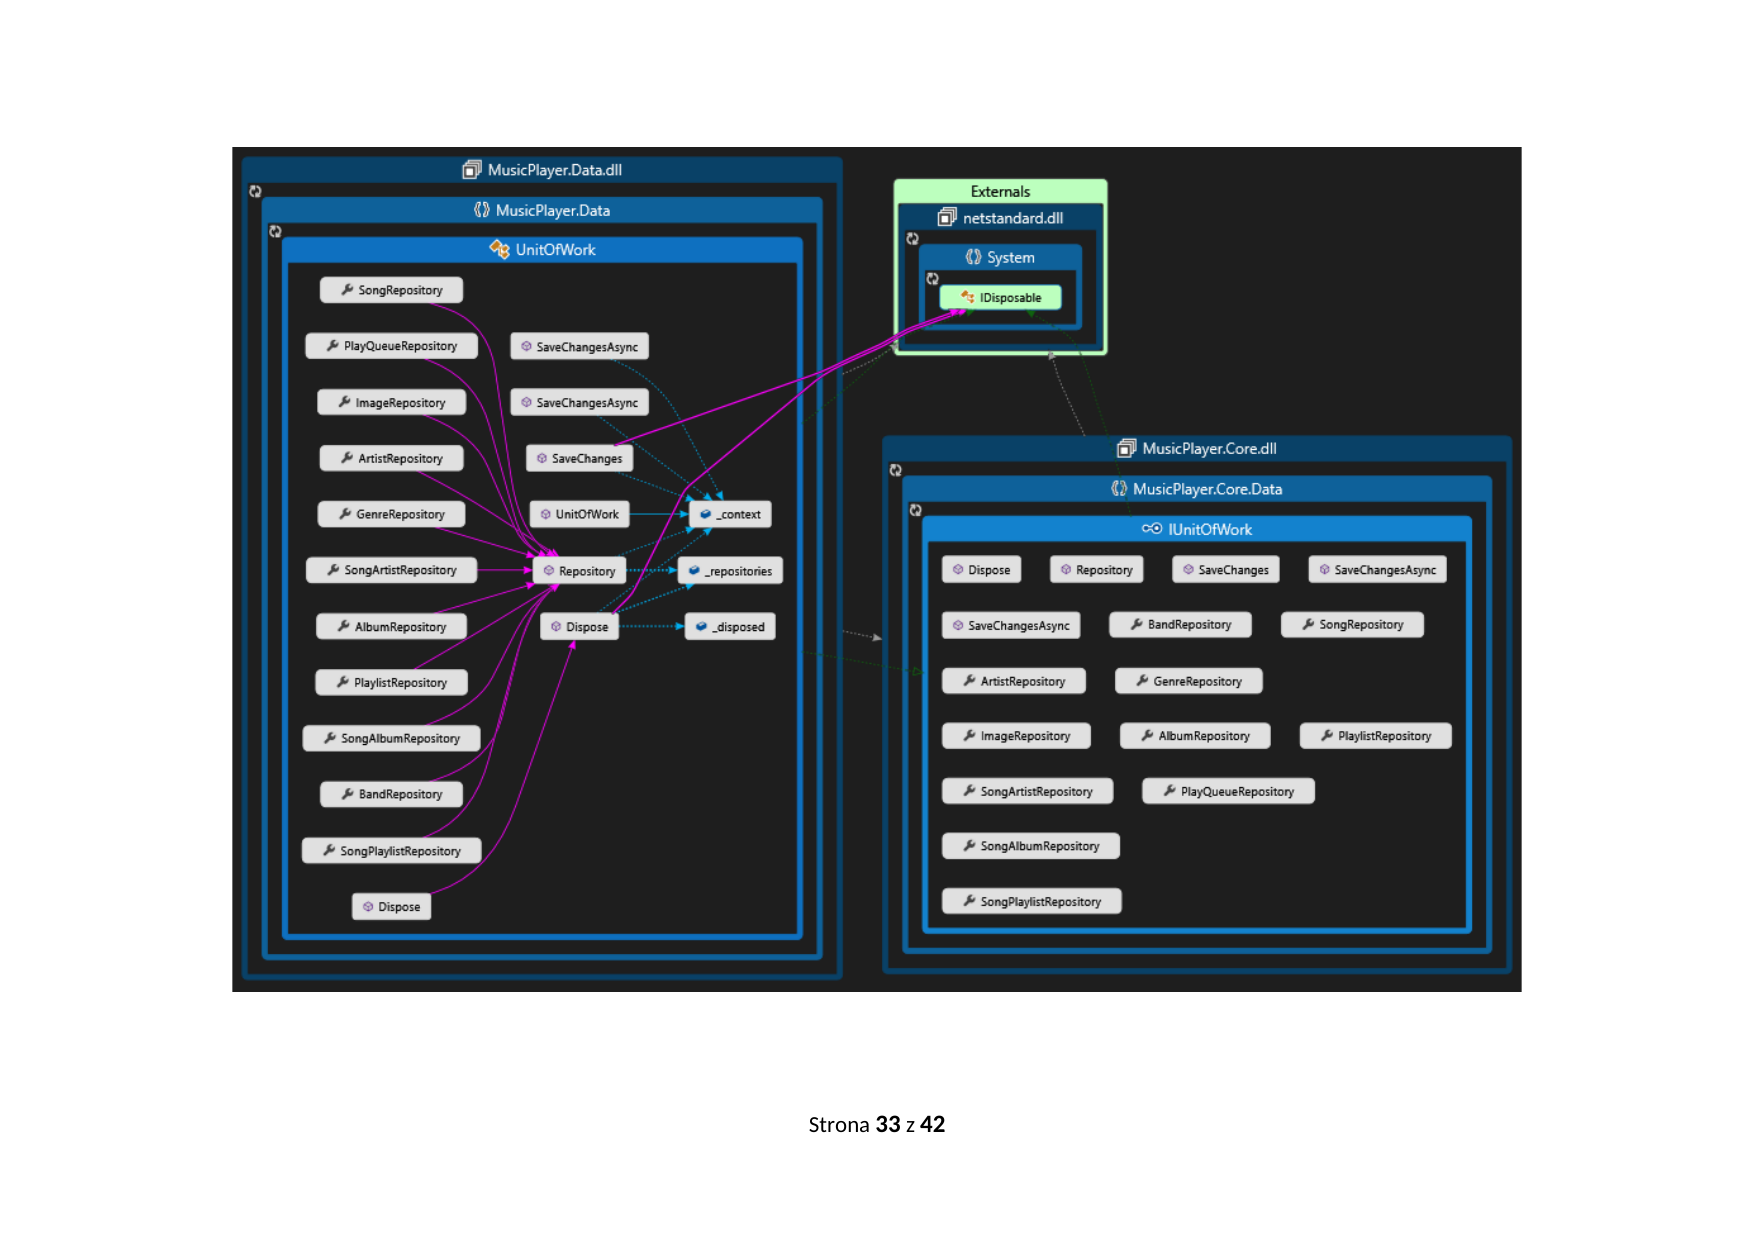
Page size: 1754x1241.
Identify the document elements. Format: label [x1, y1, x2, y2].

picture [232, 147, 1522, 992]
